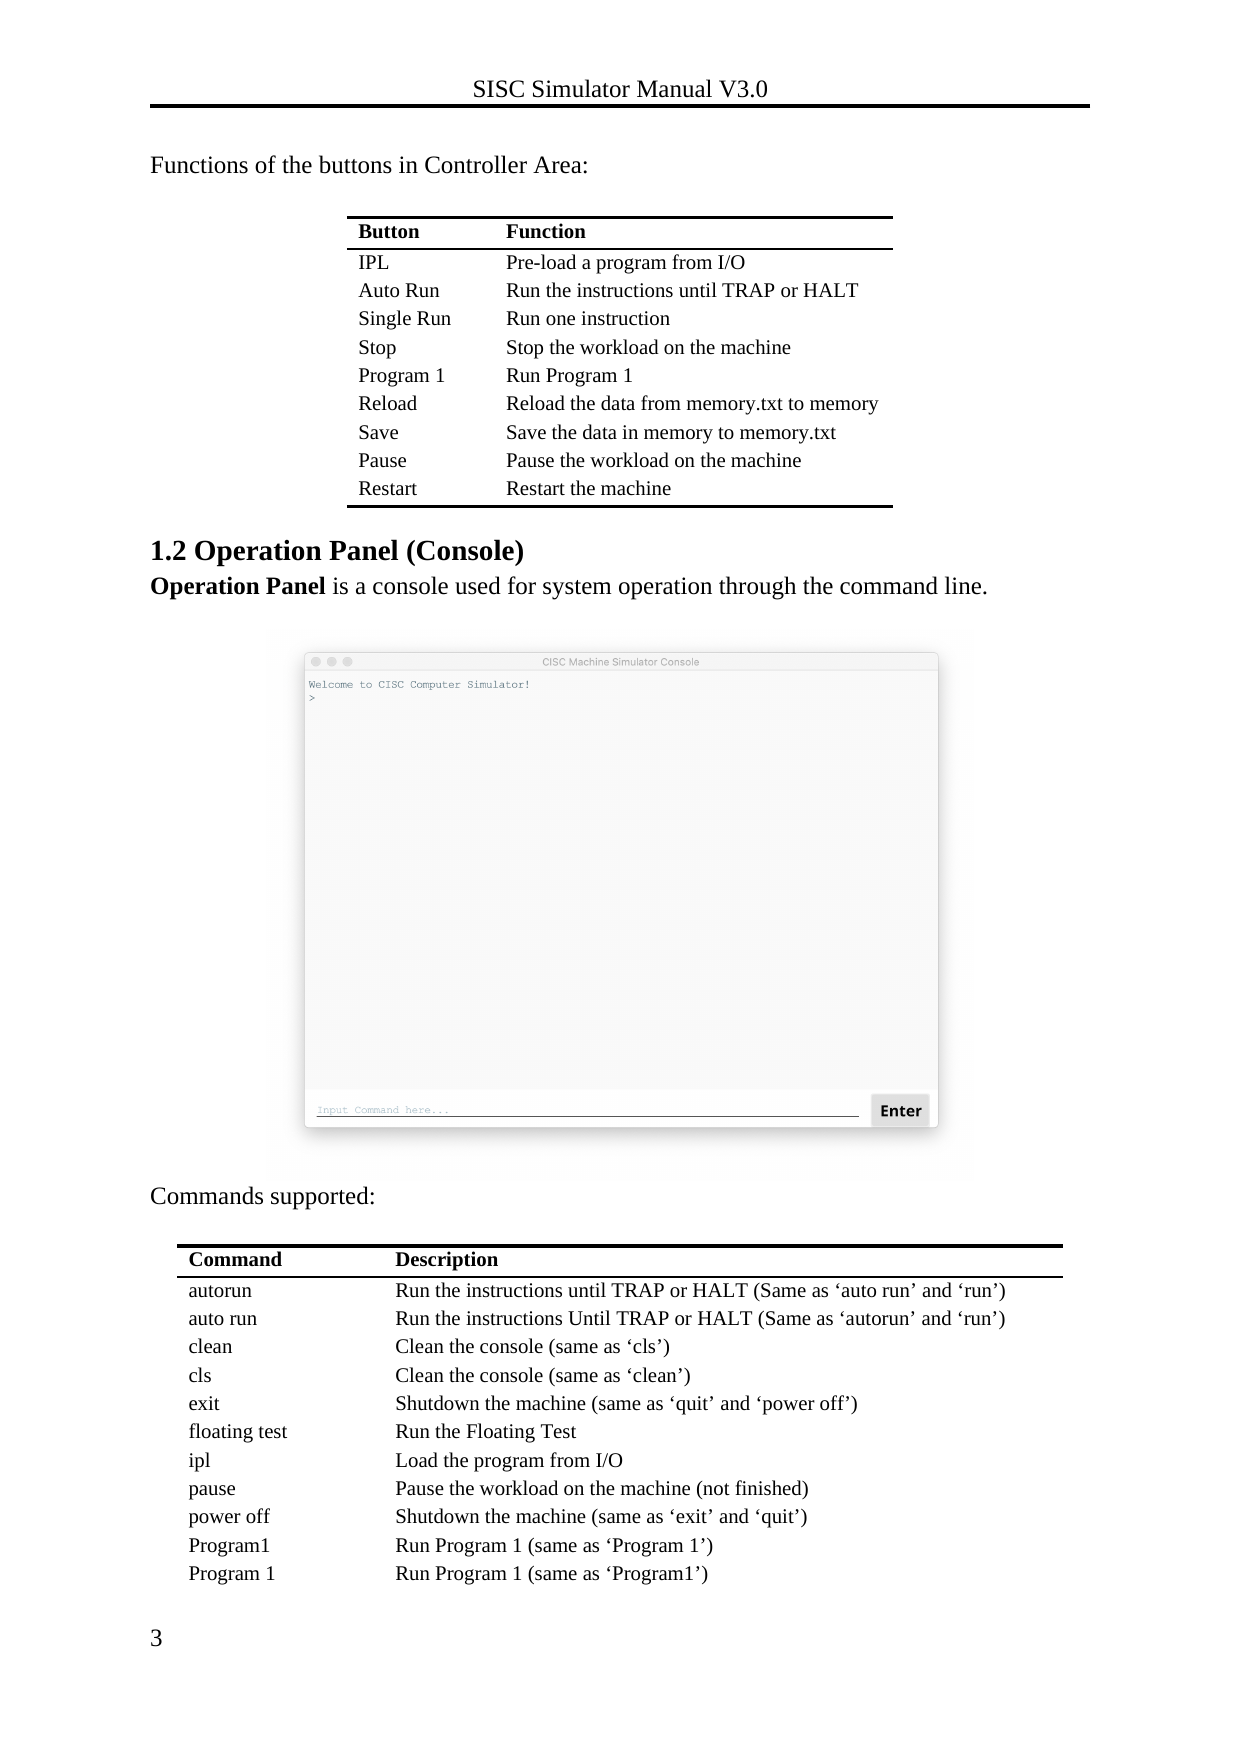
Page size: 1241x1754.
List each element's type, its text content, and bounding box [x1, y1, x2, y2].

table_cell Shutdown the machine (same as ‘exit’ and ‘quit’) [384, 1505, 1063, 1533]
table_cell Pause [347, 448, 494, 476]
table_cell pause [177, 1476, 384, 1504]
table_cell Load the program from I/O [384, 1448, 1063, 1476]
table_cell Stop the workload on the machine [495, 335, 893, 363]
table_cell Reload [347, 391, 494, 419]
table_cell Single Run [347, 306, 494, 334]
table_cell Program 1 [347, 363, 494, 391]
table_header Description [384, 1248, 1063, 1276]
table_cell Run Program 1 (same as ‘Program1’) [384, 1561, 1063, 1589]
table_cell cls [177, 1363, 384, 1391]
table_cell Program1 [177, 1533, 384, 1561]
table_cell Program 1 [177, 1561, 384, 1589]
subtitle 1.2 Operation Panel (Console) [150, 533, 1090, 566]
table_cell floating test [177, 1420, 384, 1448]
table_cell Stop [347, 335, 494, 363]
table_cell auto run [177, 1306, 384, 1334]
table_cell Run the instructions until TRAP or HALT (Same as ‘auto run’ and ‘run’) [384, 1278, 1063, 1306]
text Functions of the buttons in Controller Area: [150, 150, 1090, 179]
table_cell Save [347, 420, 494, 448]
table_cell Auto Run [347, 278, 494, 306]
table_cell Clean the console (same as ‘cls’) [384, 1335, 1063, 1363]
table_cell Clean the console (same as ‘clean’) [384, 1363, 1063, 1391]
table_cell Run the instructions Until TRAP or HALT (Same as ‘autorun’ and ‘run’) [384, 1306, 1063, 1334]
table_cell Run one instruction [495, 306, 893, 334]
table_cell Restart [347, 476, 494, 504]
table_cell power off [177, 1505, 384, 1533]
table_cell Pause the workload on the machine [495, 448, 893, 476]
table_cell Pause the workload on the machine (not finished) [384, 1476, 1063, 1504]
table_cell autorun [177, 1278, 384, 1306]
table_cell IPL [347, 250, 494, 278]
table_header Button [347, 219, 494, 247]
table_cell ipl [177, 1448, 384, 1476]
table_cell Shutdown the machine (same as ‘quit’ and ‘power off’) [384, 1391, 1063, 1419]
table_header Command [177, 1248, 384, 1276]
table_cell Run the instructions until TRAP or HALT [495, 278, 893, 306]
table_cell exit [177, 1391, 384, 1419]
table_cell Run the Floating Test [384, 1420, 1063, 1448]
table_cell Run Program 1 (same as ‘Program 1’) [384, 1533, 1063, 1561]
table_cell Restart the machine [495, 476, 893, 504]
text Operation Panel is a console used for system operation through the command line. [150, 571, 1090, 600]
text Commands supported: [150, 1181, 1090, 1209]
table_header Function [495, 219, 893, 247]
picture [265, 629, 975, 1181]
table_cell Save the data in memory to memory.txt [495, 420, 893, 448]
table_cell Run Program 1 [495, 363, 893, 391]
table_cell clean [177, 1335, 384, 1363]
table_cell Pre-load a program from I/O [495, 250, 893, 278]
table_cell Reload the data from memory.txt to memory [495, 391, 893, 419]
